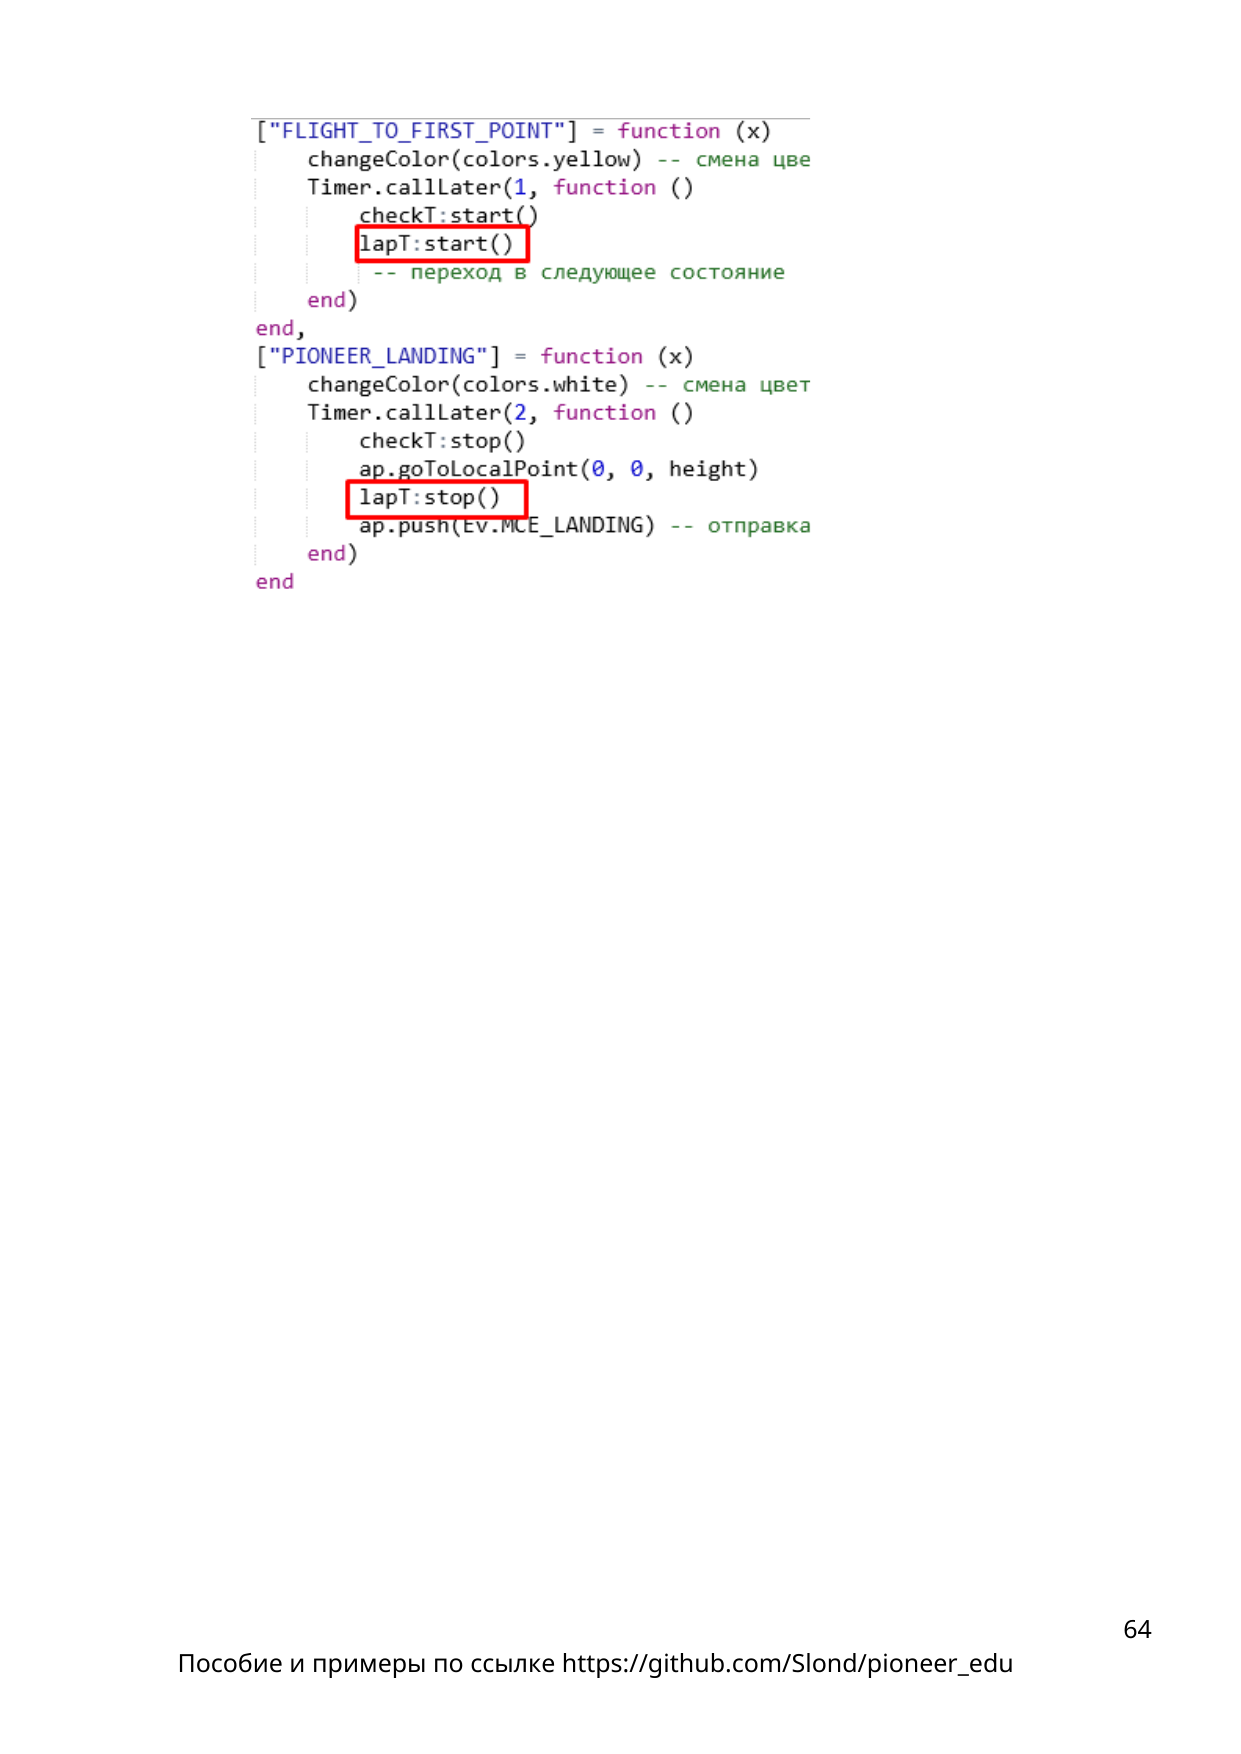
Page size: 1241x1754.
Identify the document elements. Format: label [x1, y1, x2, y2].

picture [251, 118, 811, 614]
